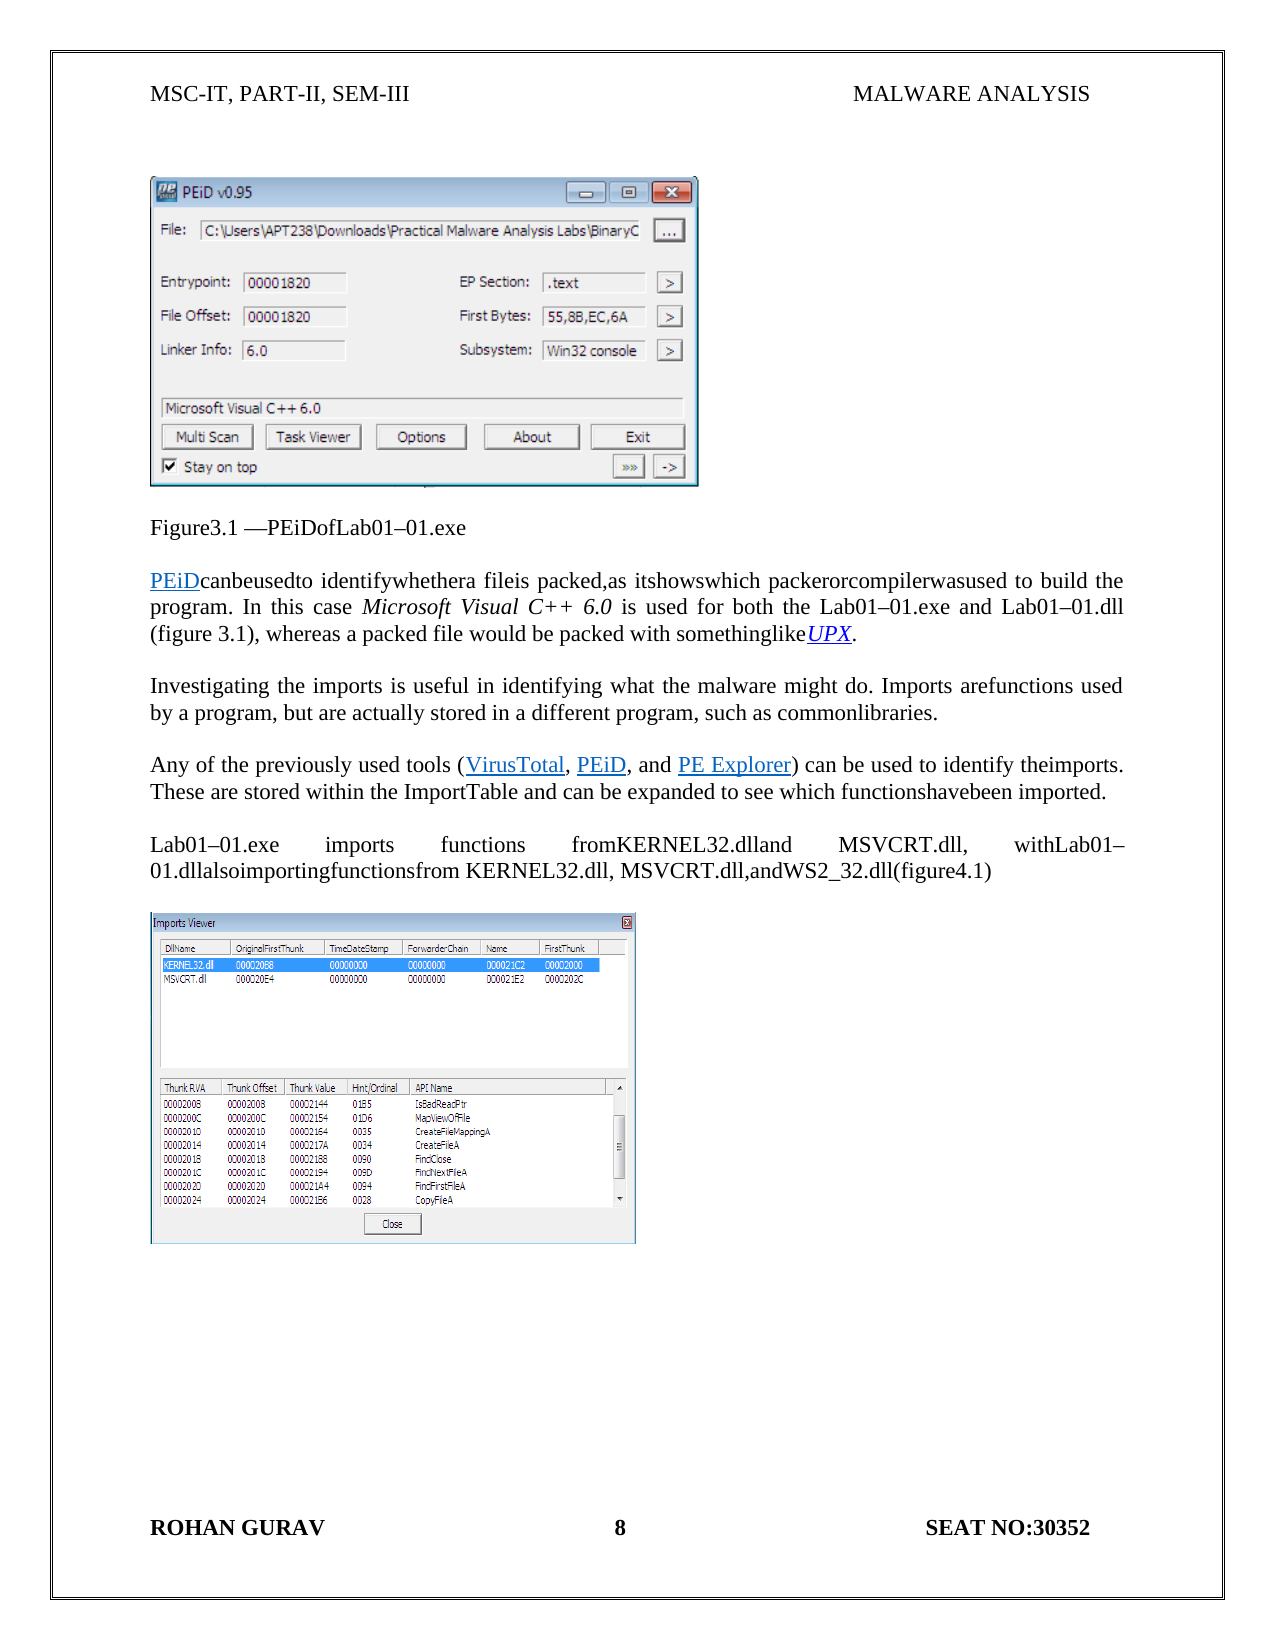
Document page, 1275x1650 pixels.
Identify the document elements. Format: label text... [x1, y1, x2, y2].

text PEiDcanbeusedto identifywhethera fileis packed,as itshowswhich packerorcompilerwasused to build the program. In this case Microsoft Visual C++ 6.0 is used for both the Lab01–01.exe and Lab01–01.dll (figure 3.1), whereas a packed file would be packed with somethinglikeUPX. [150, 567, 1125, 646]
picture [150, 912, 639, 1244]
picture [150, 176, 700, 488]
text Lab01–01.exe imports functions fromKERNEL32.dlland MSVCRT.dll, withLab01–01.dllalsoimportingfunctionsfrom KERNEL32.dll, MSVCRT.dll,andWS2_32.dll(figure4.1) [150, 831, 1125, 883]
text Any of the previously used tools (VirusTotal, PEiD, and PE Explorer) can be used to identify theimports. These are stored within the ImportTable and can be expanded to see which functionshavebeen imported. [150, 752, 1125, 804]
text Figure3.1 —PEiDofLab01–01.exe [150, 514, 1125, 541]
text Investigating the imports is useful in identifying what the malware might do. Imports arefunctions used by a program, but are actually stored in a different program, such as commonlibraries. [150, 672, 1125, 725]
